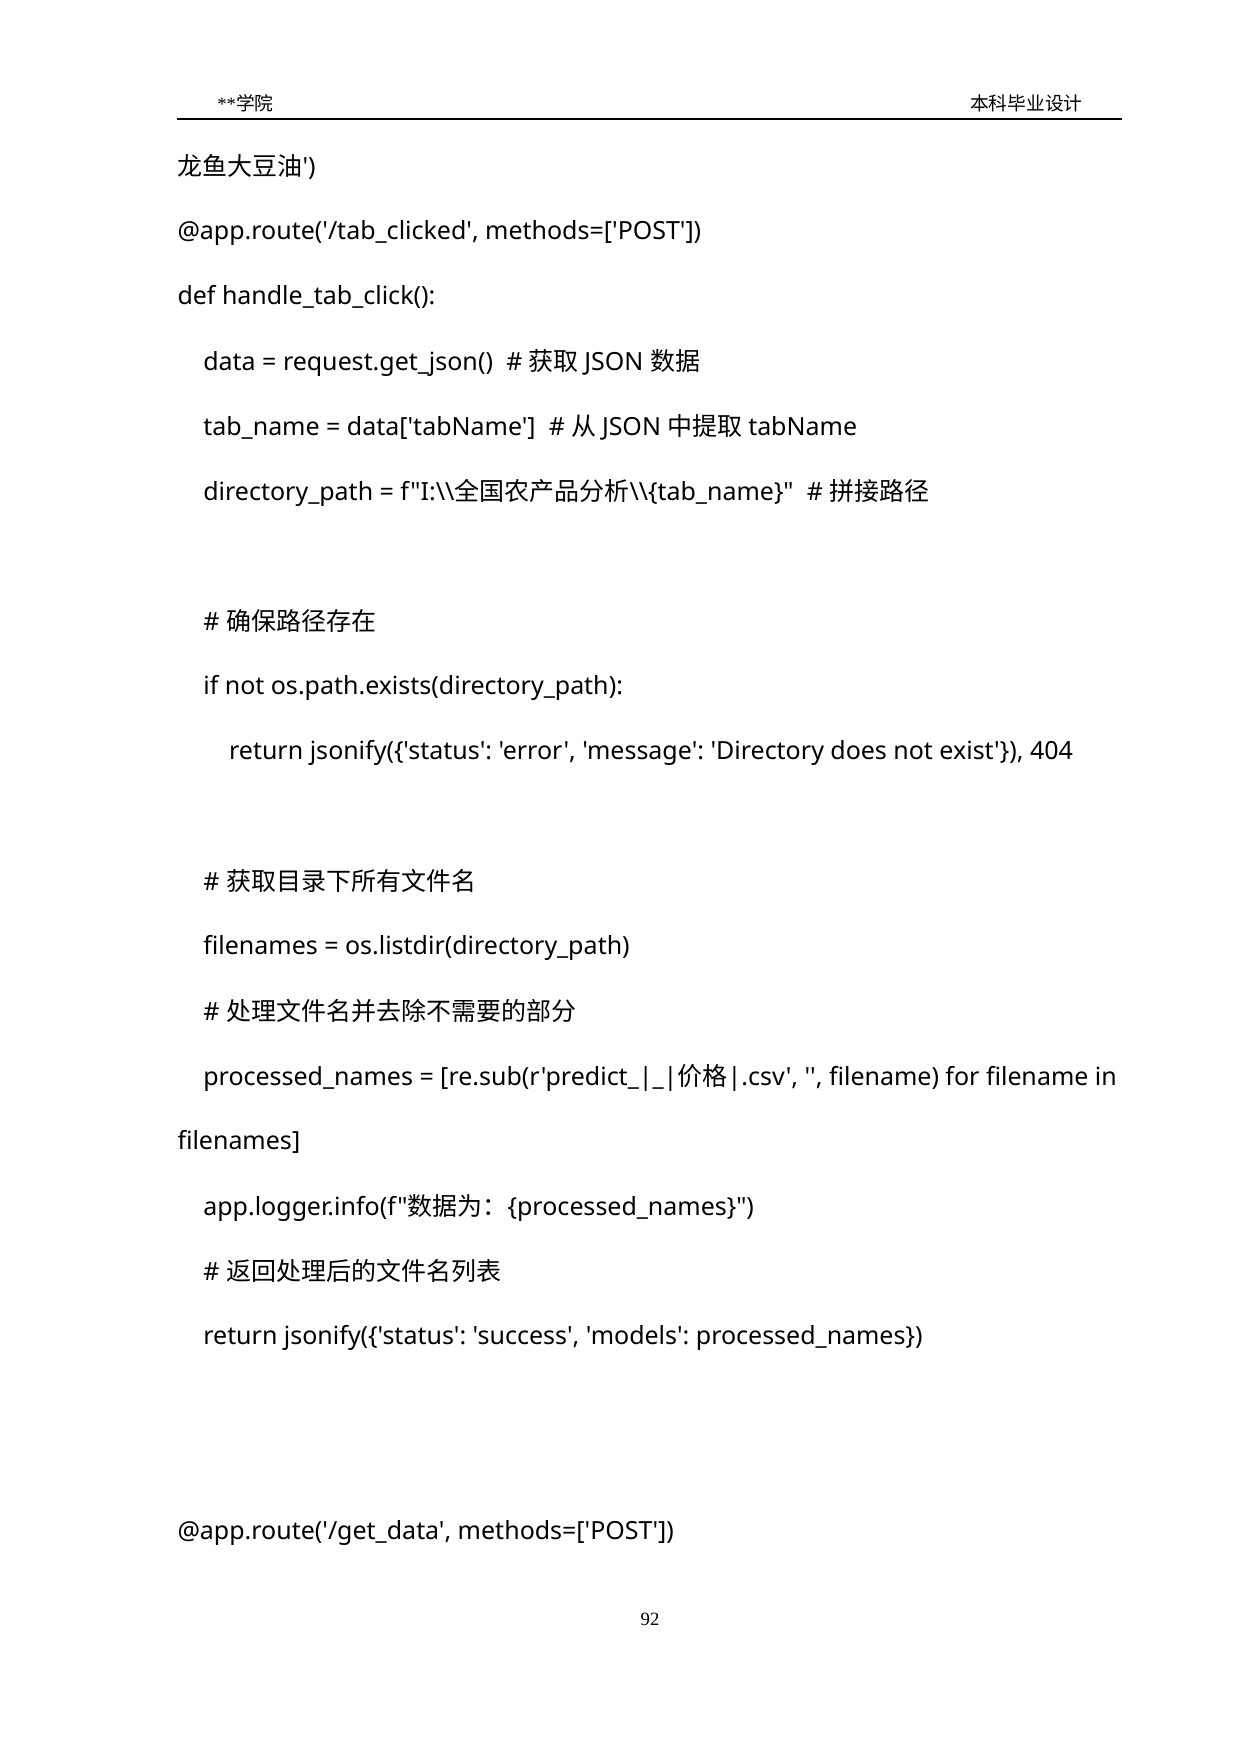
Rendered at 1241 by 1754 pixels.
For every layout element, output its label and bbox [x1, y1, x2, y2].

text [177, 132, 1122, 1562]
